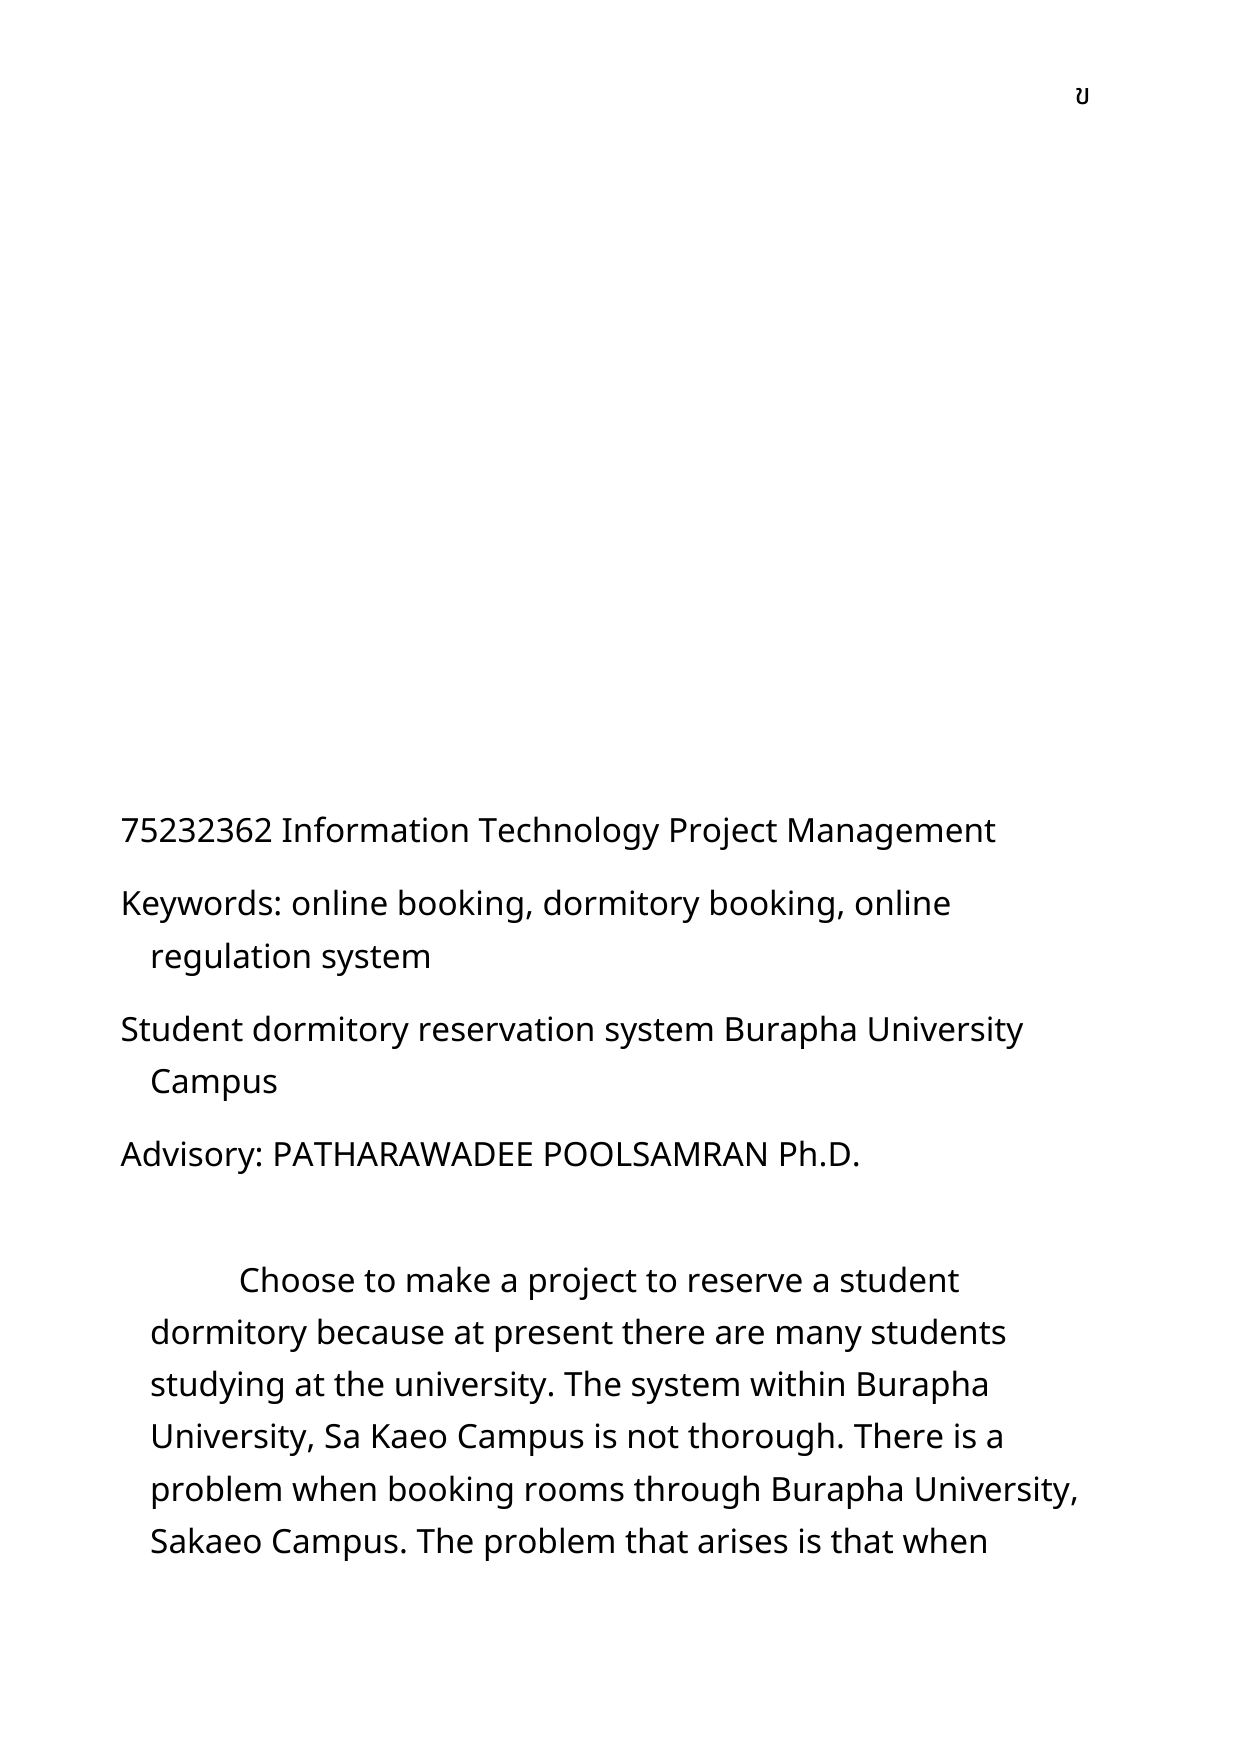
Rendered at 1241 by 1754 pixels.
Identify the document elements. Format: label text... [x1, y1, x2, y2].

text Advisory: PATHARAWADEE POOLSAMRAN Ph.D. [120, 1131, 1104, 1176]
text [150, 1257, 1104, 1563]
text Student dormitory reservation system Burapha University Campus [120, 1005, 1104, 1103]
text 75232362 Information Technology Project Management [120, 807, 1104, 853]
text Keywords: online booking, dormitory booking, online regulation system [120, 880, 1104, 978]
